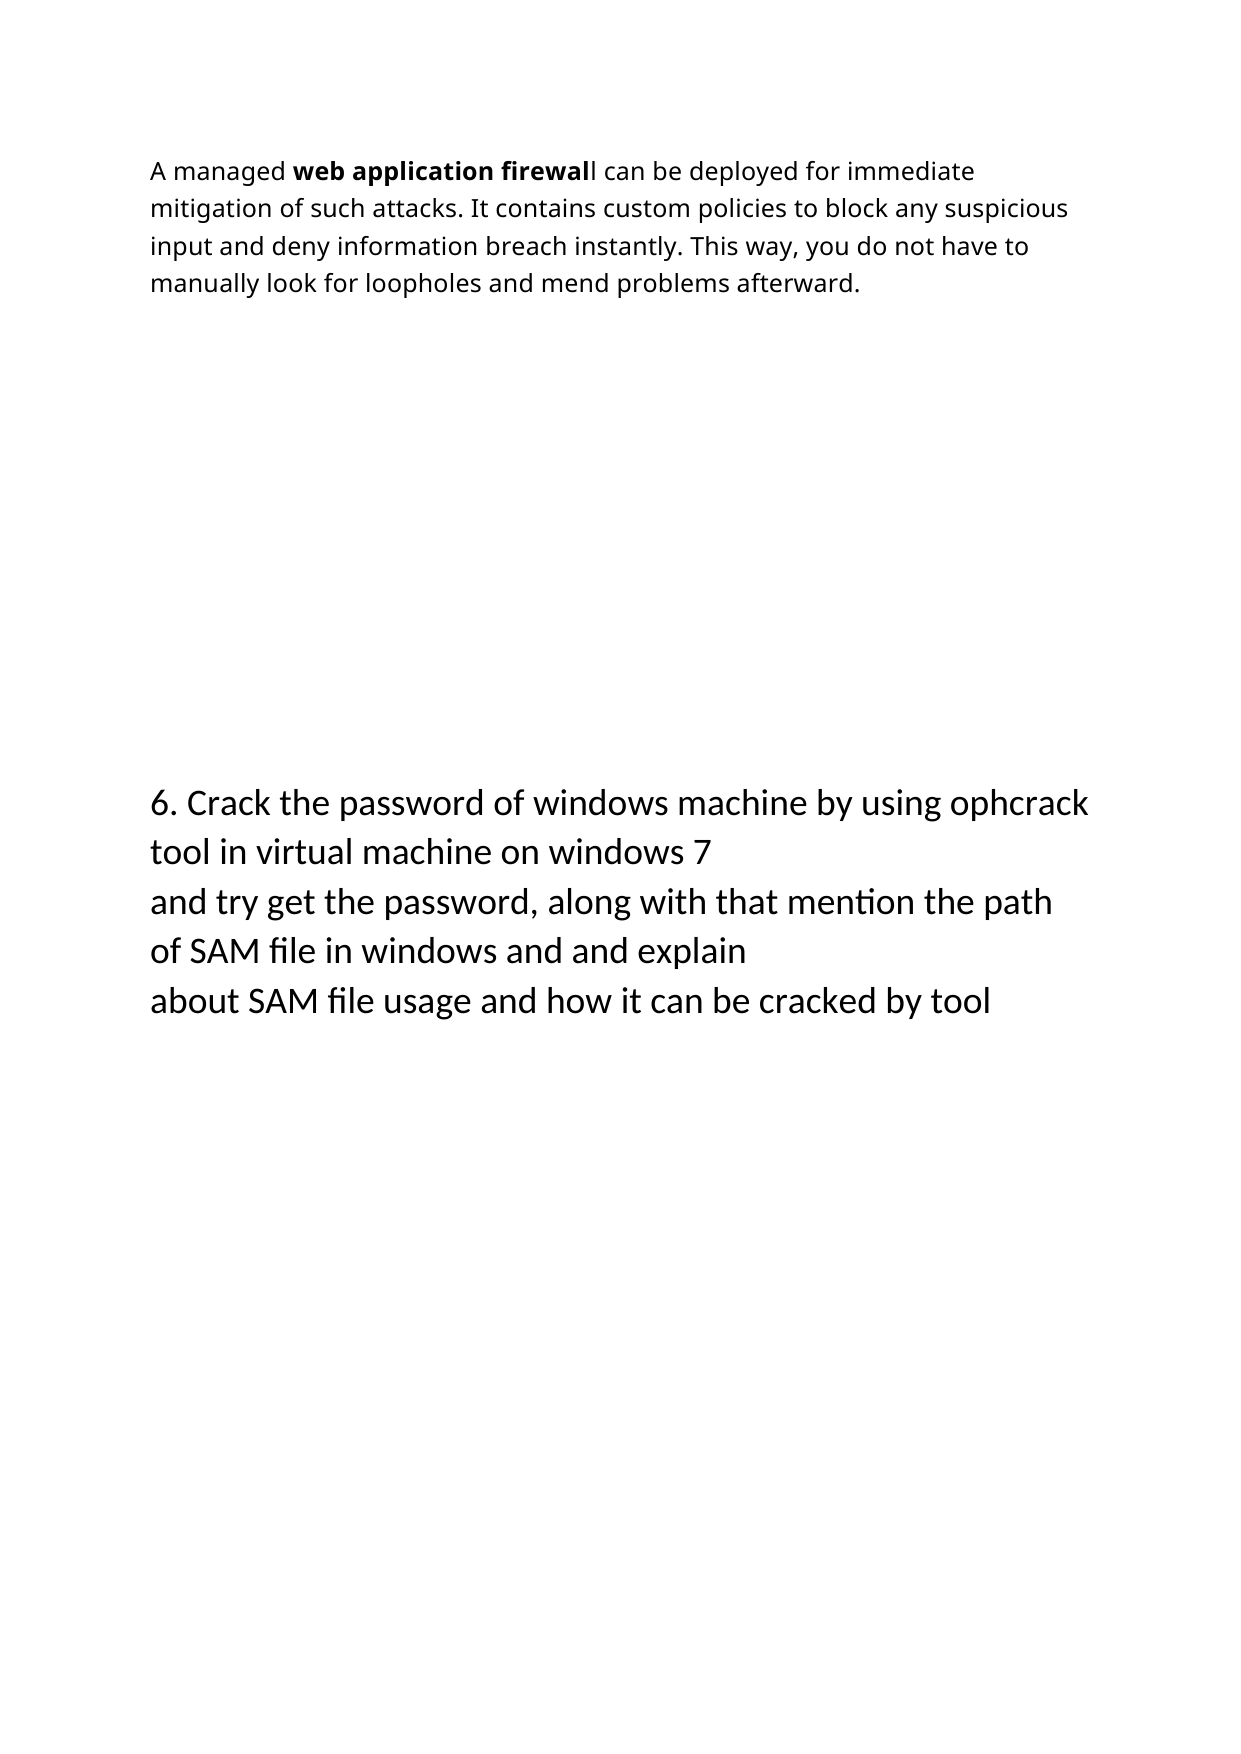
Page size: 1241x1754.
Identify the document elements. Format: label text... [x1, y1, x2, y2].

text 6. Crack the password of windows machine by using ophcrack tool in virtual machine on windows 7 and try get the password, along with that mention the path of SAM file in windows and and explain about SAM file usage and how it can be cracked by tool [150, 779, 1090, 1022]
text A managed web application firewall can be deployed for immediate mitigation of such attacks. It contains custom policies to block any suspicious input and deny information breach instantly. This way, you do not have to manually look for loopholes and mend problems afterward. [150, 150, 1090, 300]
